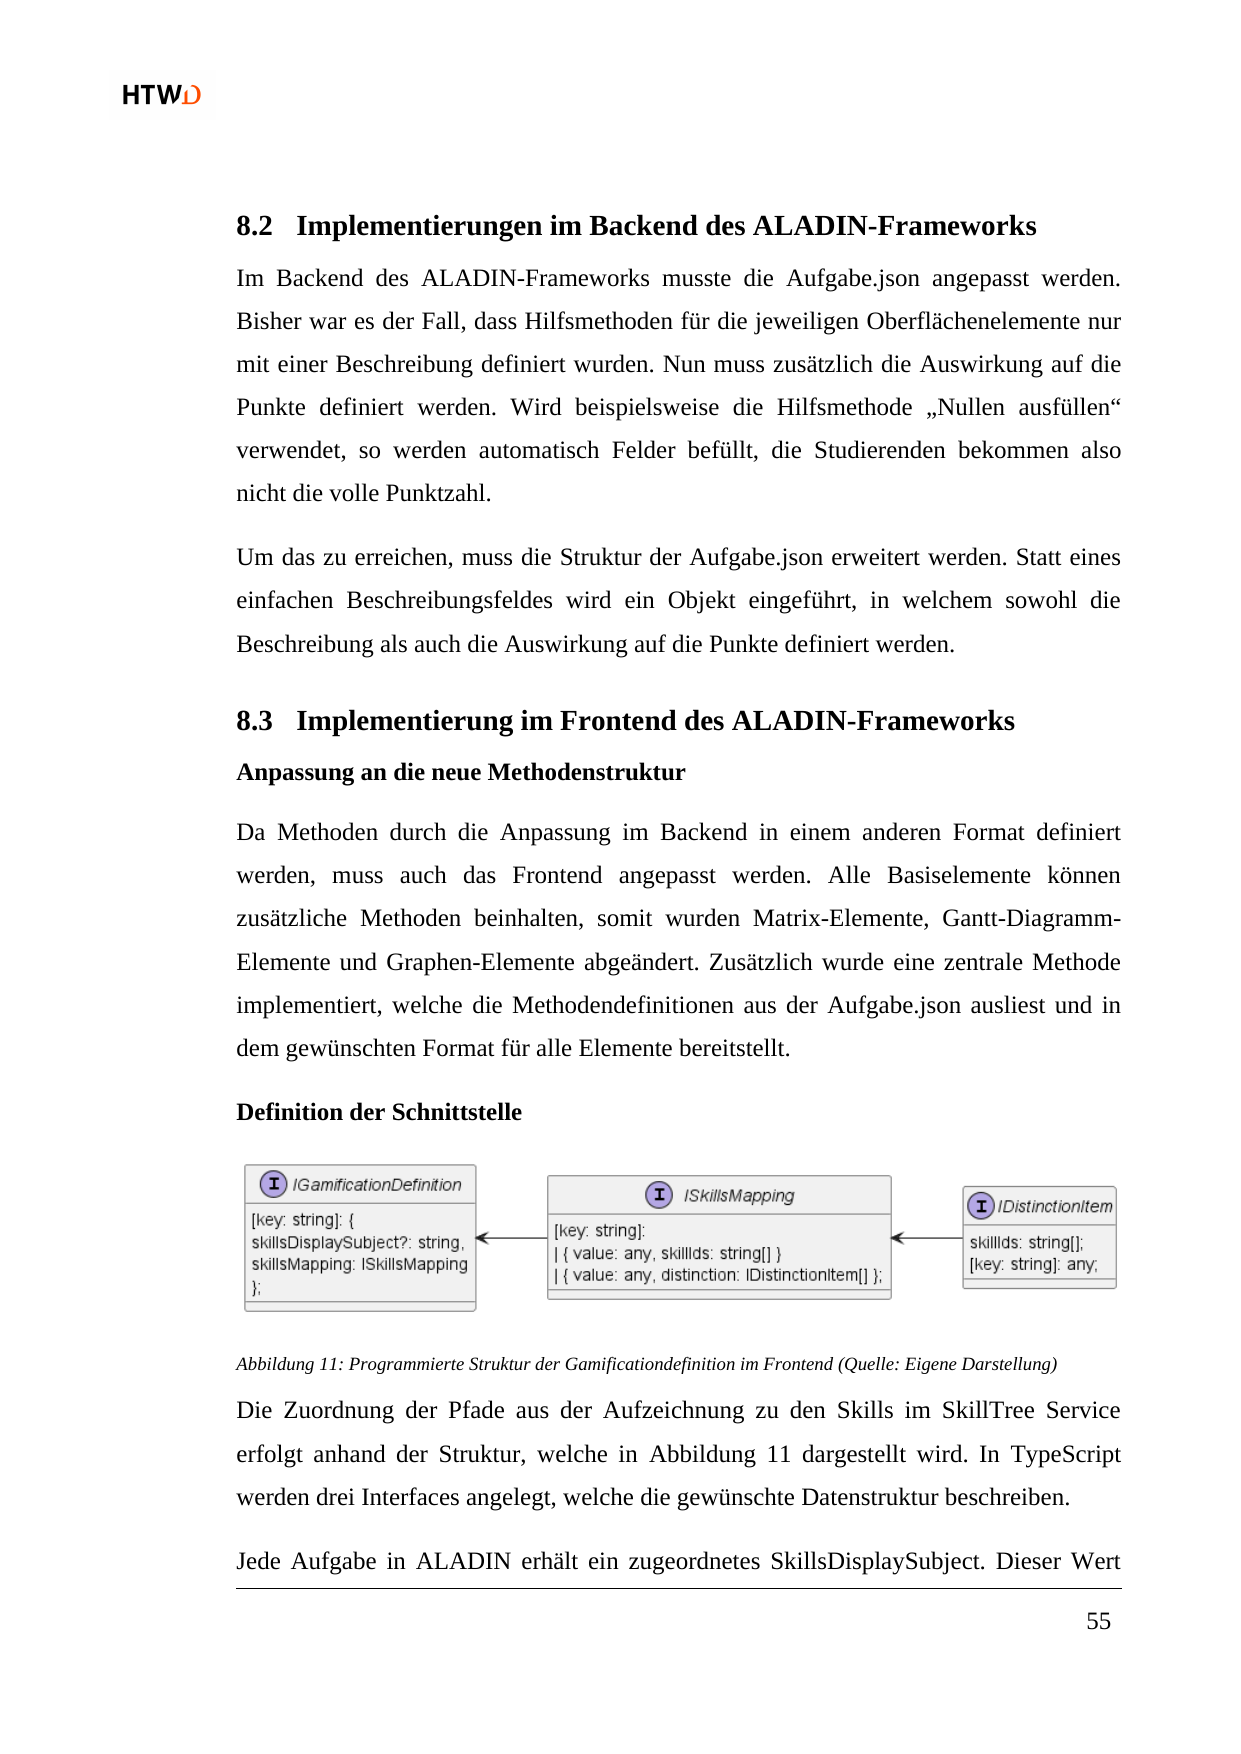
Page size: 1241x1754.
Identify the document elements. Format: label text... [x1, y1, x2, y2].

subtitle Implementierungen im Backend des ALADIN-Frameworks [236, 208, 1122, 242]
text Die Zuordnung der Pfade aus der Aufzeichnung zu den Skills im SkillTree Service erfolgt anhand der Struktur, welche in Abbildung 11 dargestellt wird. In TypeScript werden drei Interfaces angelegt, welche die gewünschte Datenstruktur beschreiben. [236, 1396, 1122, 1511]
text Anpassung an die neue Methodenstruktur [236, 757, 1122, 786]
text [236, 1546, 1122, 1574]
picture [108, 70, 216, 120]
subtitle Implementierung im Frontend des ALADIN-Frameworks [236, 703, 1122, 737]
picture [236, 1156, 1123, 1318]
text Definition der Schnittstelle [236, 1097, 1122, 1126]
text Um das zu erreichen, muss die Struktur der Aufgabe.json erweitert werden. Statt eines einfachen Beschreibungsfeldes wird ein Objekt eingeführt, in welchem sowohl die Beschreibung als auch die Auswirkung auf die Punkte definiert werden. [236, 542, 1122, 657]
text Da Methoden durch die Anpassung im Backend in einem anderen Format definiert werden, muss auch das Frontend angepasst werden. Alle Basiselemente können zusätzliche Methoden beinhalten, somit wurden Matrix-Elemente, Gantt-Diagramm-Elemente und Graphen-Elemente abgeändert. Zusätzlich wurde eine zentrale Methode implementiert, welche die Methodendefinitionen aus der Aufgabe.json ausliest und in dem gewünschten Format für alle Elemente bereitstellt. [236, 817, 1122, 1062]
text Im Backend des ALADIN-Frameworks musste die Aufgabe.json angepasst werden. Bisher war es der Fall, dass Hilfsmethoden für die jeweiligen Oberflächenelemente nur mit einer Beschreibung definiert wurden. Nun muss zusätzlich die Auswirkung auf die Punkte definiert werden. Wird beispielsweise die Hilfsmethode „Nullen ausfüllen“ verwendet, so werden automatisch Felder befüllt, die Studierenden bekommen also nicht die volle Punktzahl. [236, 263, 1122, 507]
